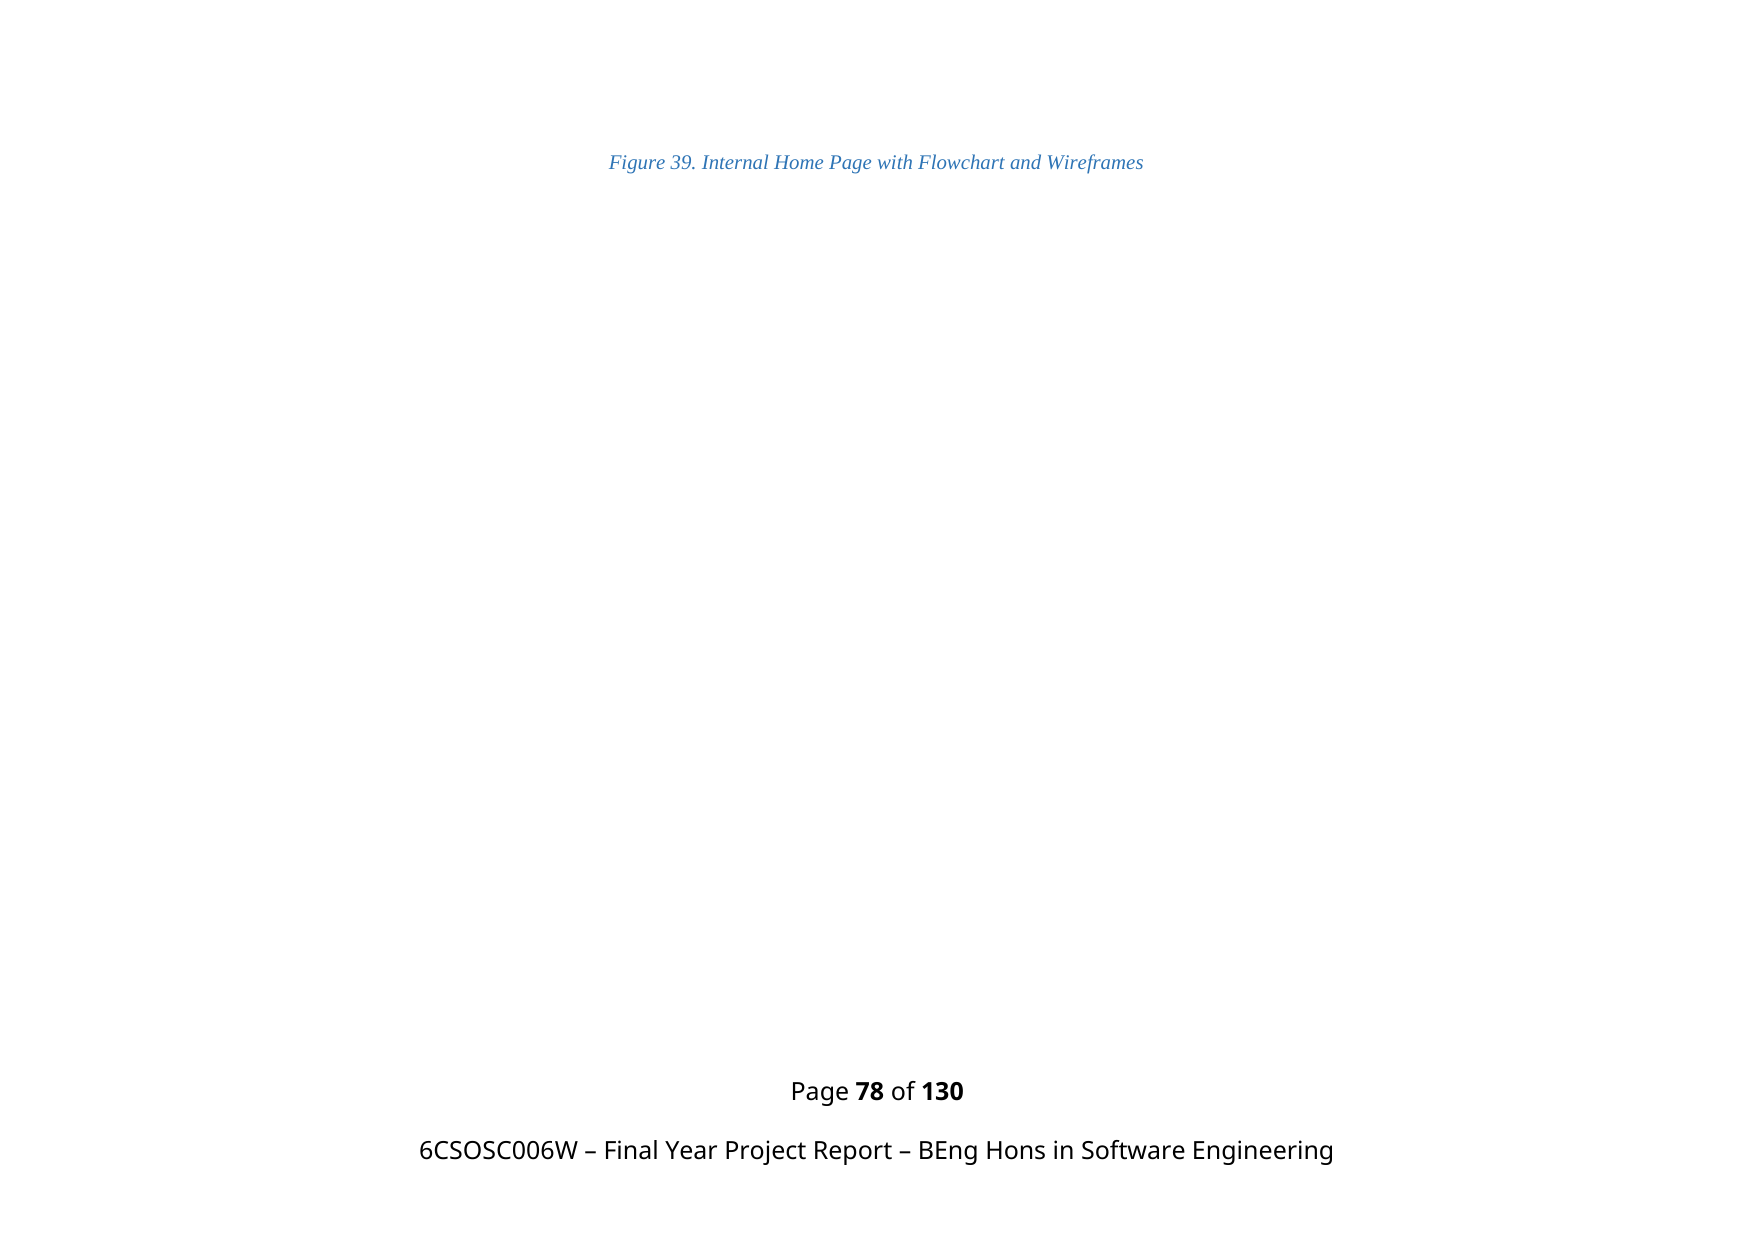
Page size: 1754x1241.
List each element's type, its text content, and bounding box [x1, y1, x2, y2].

text Figure 39. Internal Home Page with Flowchart and Wireframes [150, 150, 1604, 174]
